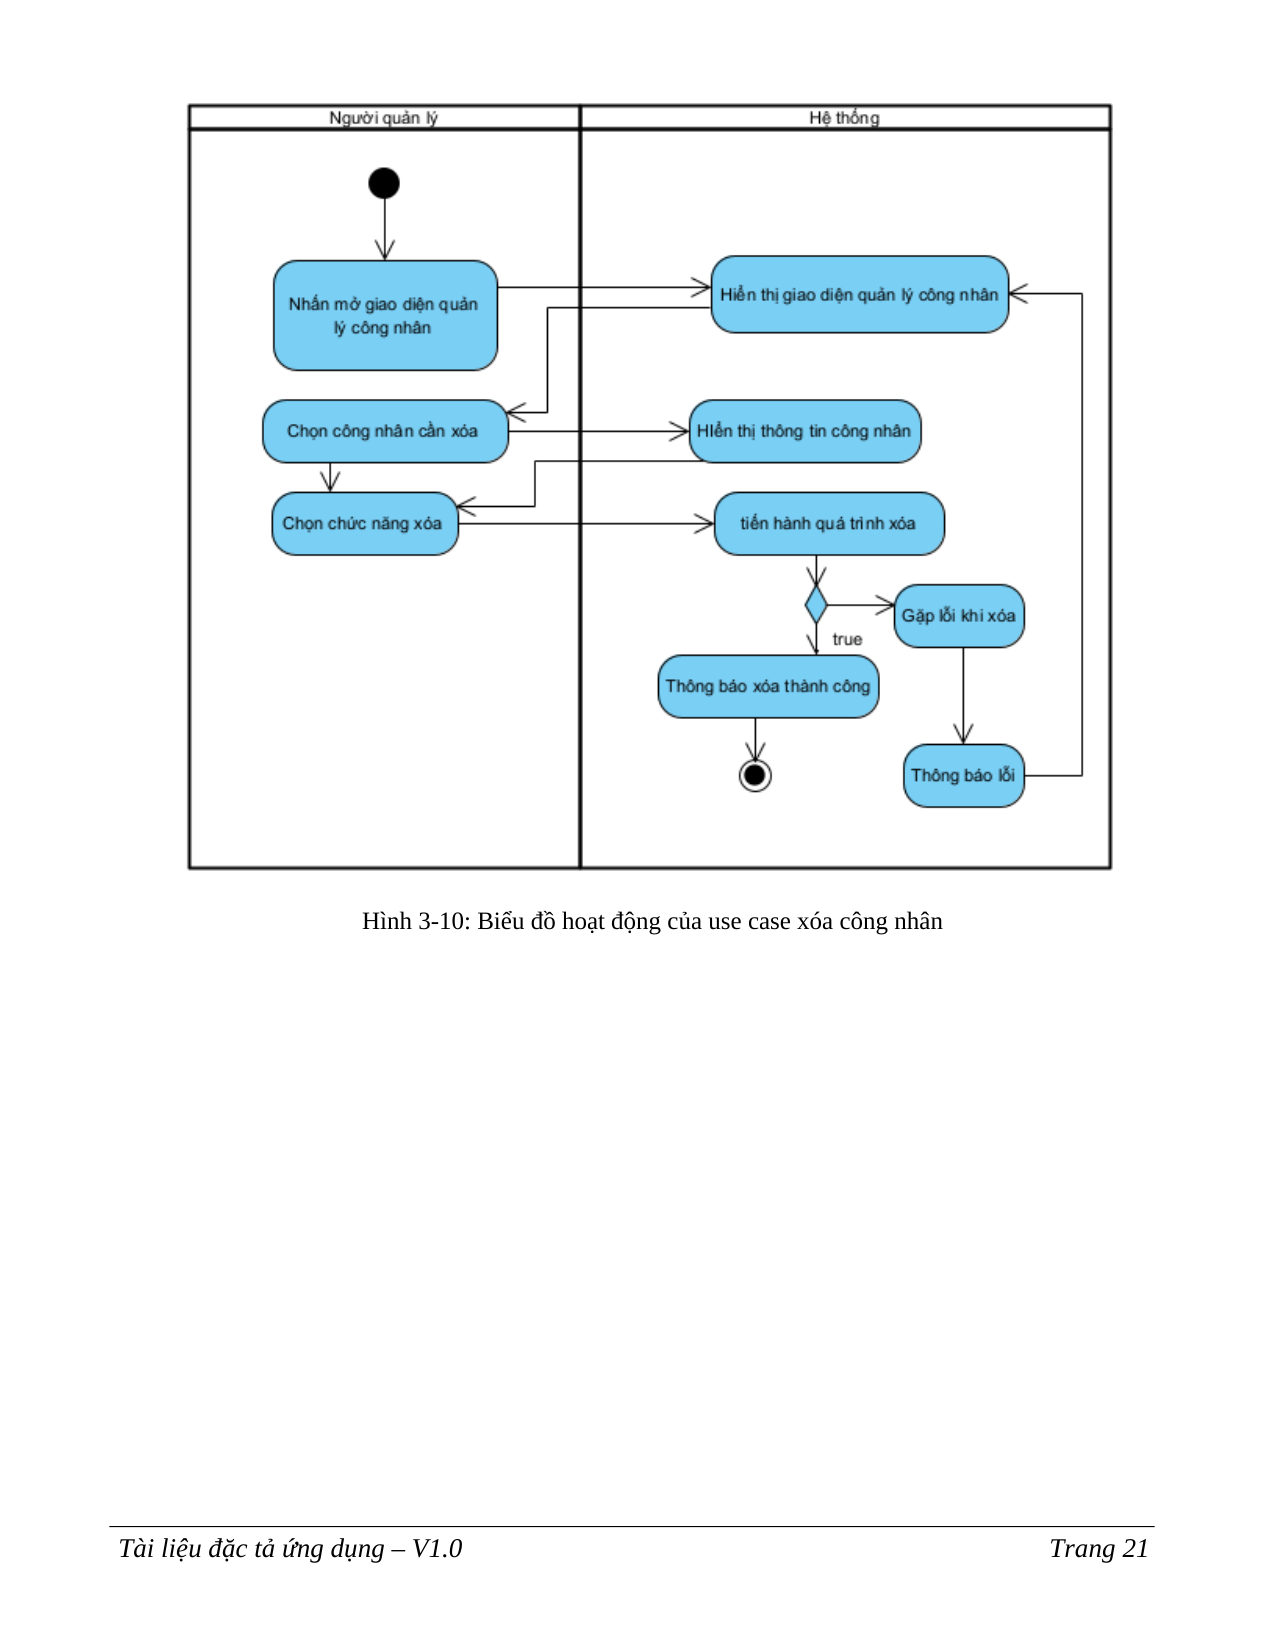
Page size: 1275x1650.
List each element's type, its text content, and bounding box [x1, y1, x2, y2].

picture [178, 88, 1127, 888]
